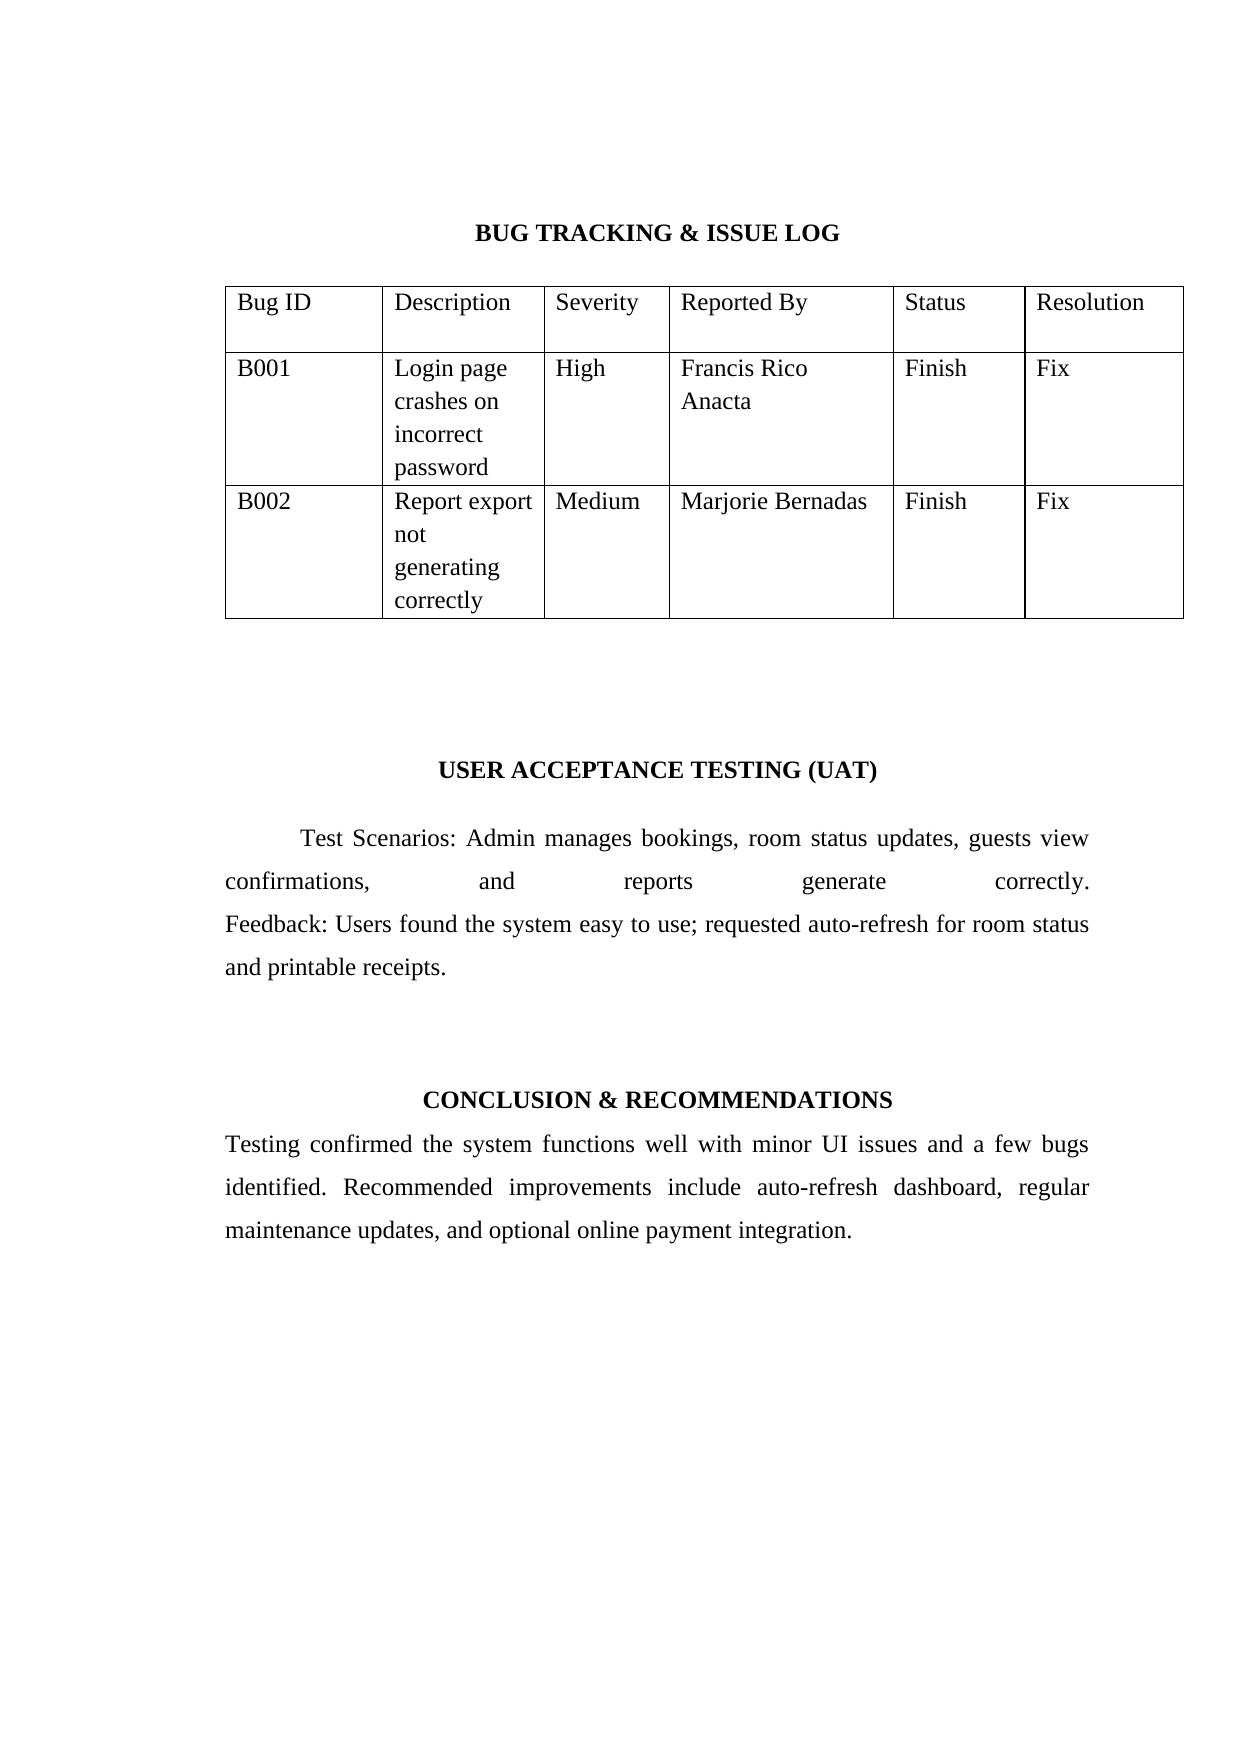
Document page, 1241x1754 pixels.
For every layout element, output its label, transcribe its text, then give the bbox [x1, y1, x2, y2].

table_header Reported By [670, 287, 893, 352]
table_header Description [383, 287, 544, 352]
table_header Status [894, 287, 1024, 352]
table_cell Finish [894, 353, 1024, 485]
text CONCLUSION & RECOMMENDATIONS [225, 1086, 1090, 1114]
subtitle USER ACCEPTANCE TESTING (UAT) [225, 755, 1090, 784]
table_cell B001 [226, 353, 382, 485]
table_cell Fix [1026, 353, 1183, 485]
table_cell Report export not generating correctly [383, 486, 544, 618]
table_header Resolution [1026, 287, 1183, 352]
table_cell Medium [545, 486, 669, 618]
table_cell Login page crashes on incorrect password [383, 353, 544, 485]
table_cell Finish [894, 486, 1024, 618]
text Test Scenarios: Admin manages bookings, room status updates, guests view confirmations, and reports generate correctly. Feedback: Users found the system easy to use; requested auto-refresh for room status and printable receipts. [225, 823, 1090, 981]
table_cell Fix [1026, 486, 1183, 618]
table_cell Marjorie Bernadas [670, 486, 893, 618]
text Testing confirmed the system functions well with minor UI issues and a few bugs identified. Recommended improvements include auto-refresh dashboard, regular maintenance updates, and optional online payment integration. [225, 1129, 1090, 1244]
table_header Severity [545, 287, 669, 352]
table_cell B002 [226, 486, 382, 618]
table_header Bug ID [226, 287, 382, 352]
table_cell High [545, 353, 669, 485]
subtitle BUG TRACKING & ISSUE LOG [225, 218, 1090, 247]
table_cell Francis Rico Anacta [670, 353, 893, 485]
